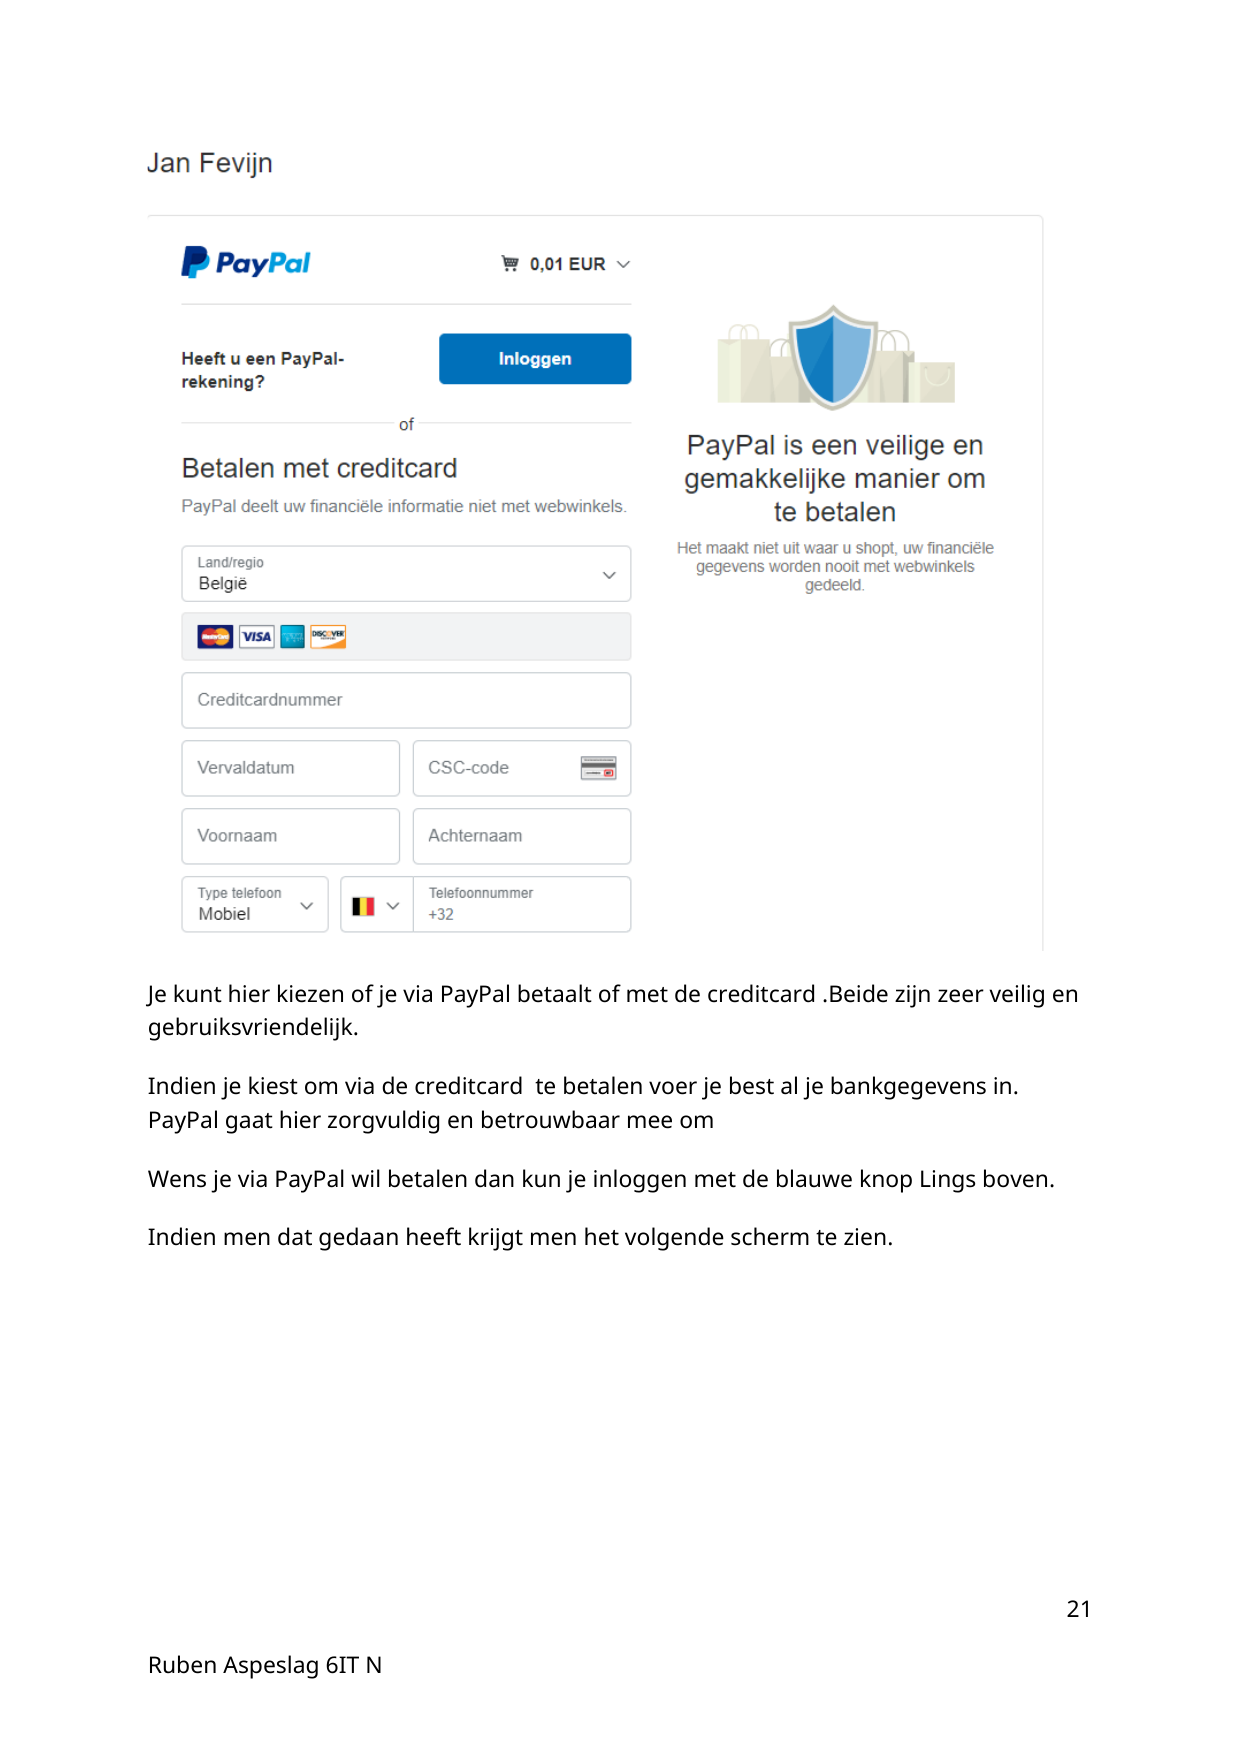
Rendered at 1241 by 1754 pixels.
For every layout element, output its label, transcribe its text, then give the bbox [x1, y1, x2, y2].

picture [147, 147, 1093, 951]
text Indien men dat gedaan heeft krijgt men het volgende scherm te zien. [148, 1221, 1093, 1253]
text Indien je kiest om via de creditcard te betalen voer je best al je bankgegevens in. PayPal gaat hier zorgvuldig en betrouwbaar mee om [148, 1070, 1093, 1135]
text Wens je via PayPal wil betalen dan kun je inloggen met de blauwe knop Lings boven. [148, 1163, 1093, 1194]
text Je kunt hier kiezen of je via PayPal betaalt of met de creditcard .Beide zijn zeer veilig en gebruiksvriendelijk. [148, 978, 1093, 1043]
